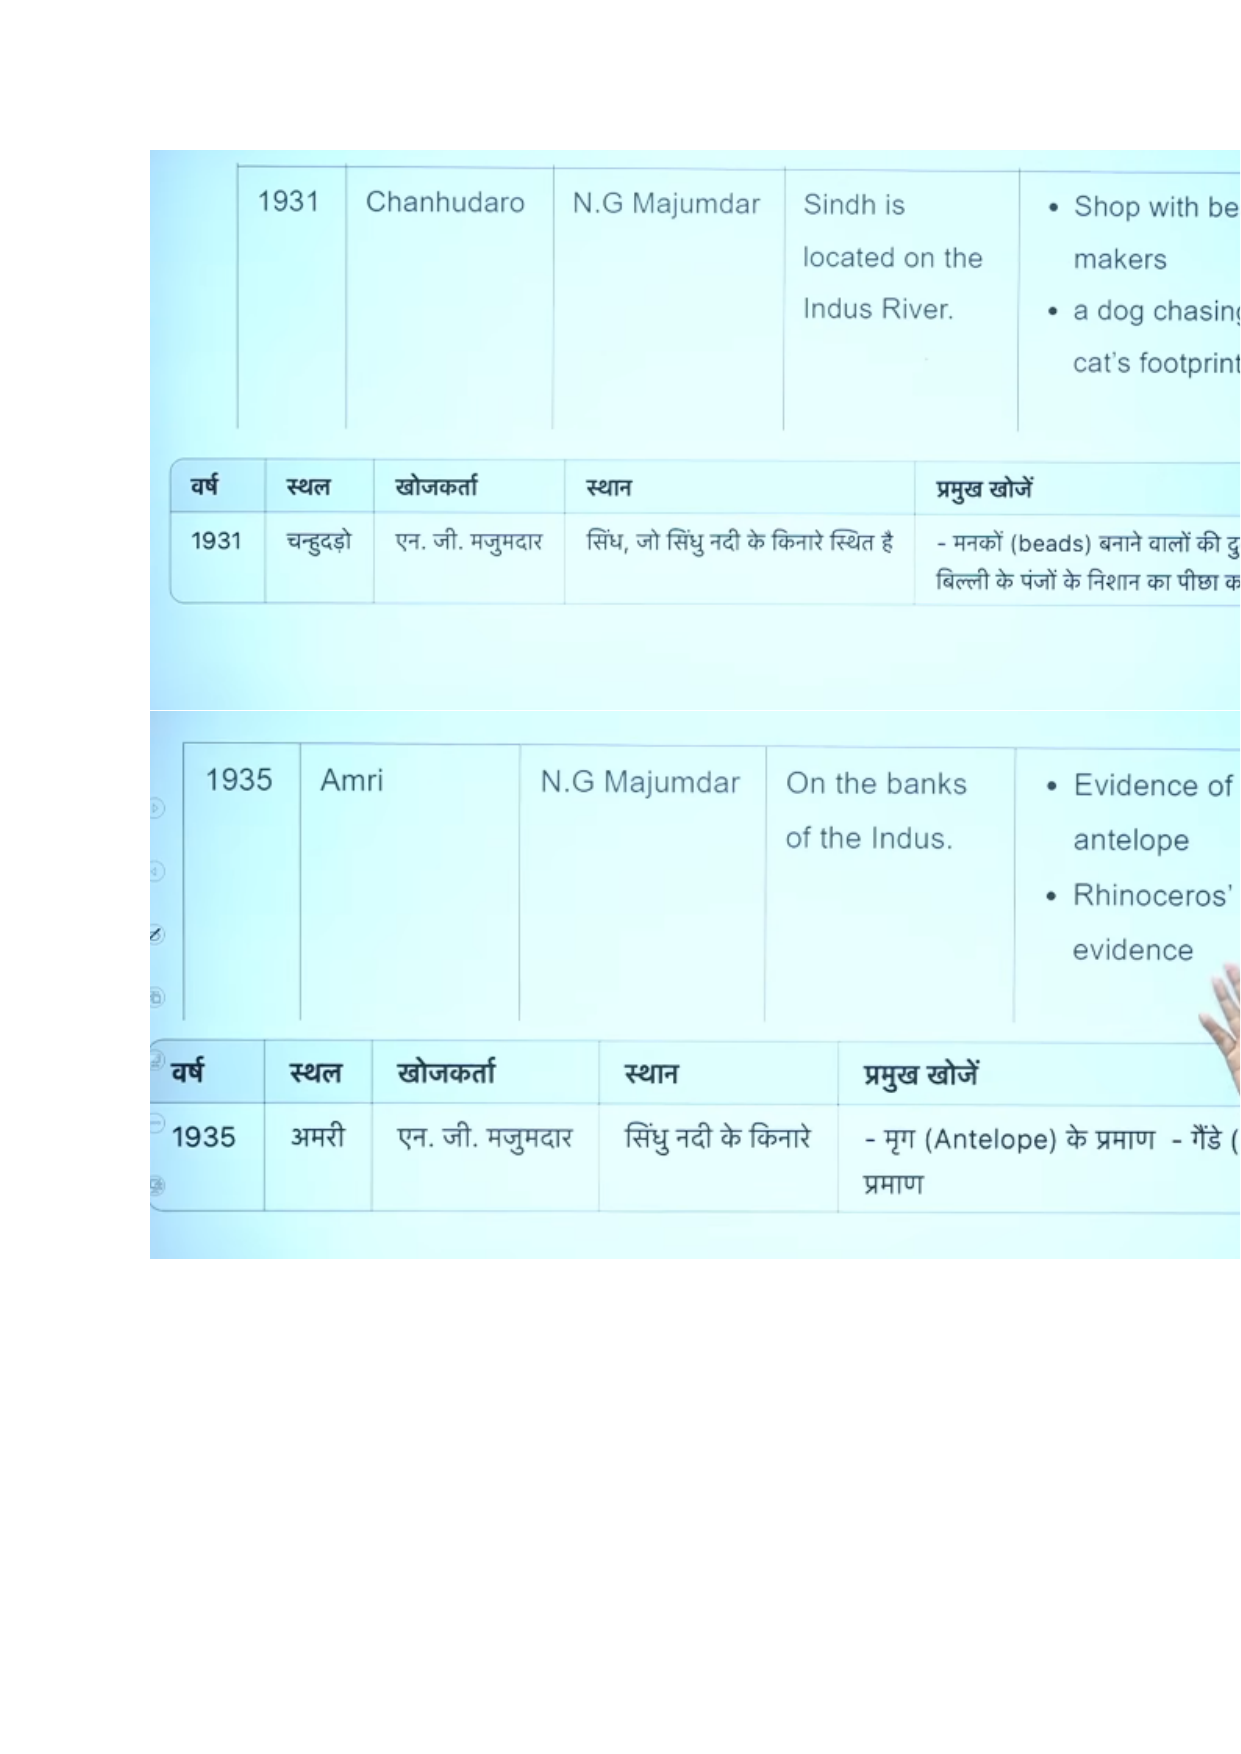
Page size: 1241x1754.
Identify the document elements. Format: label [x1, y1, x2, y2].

picture [150, 711, 1241, 1259]
picture [150, 150, 1241, 710]
